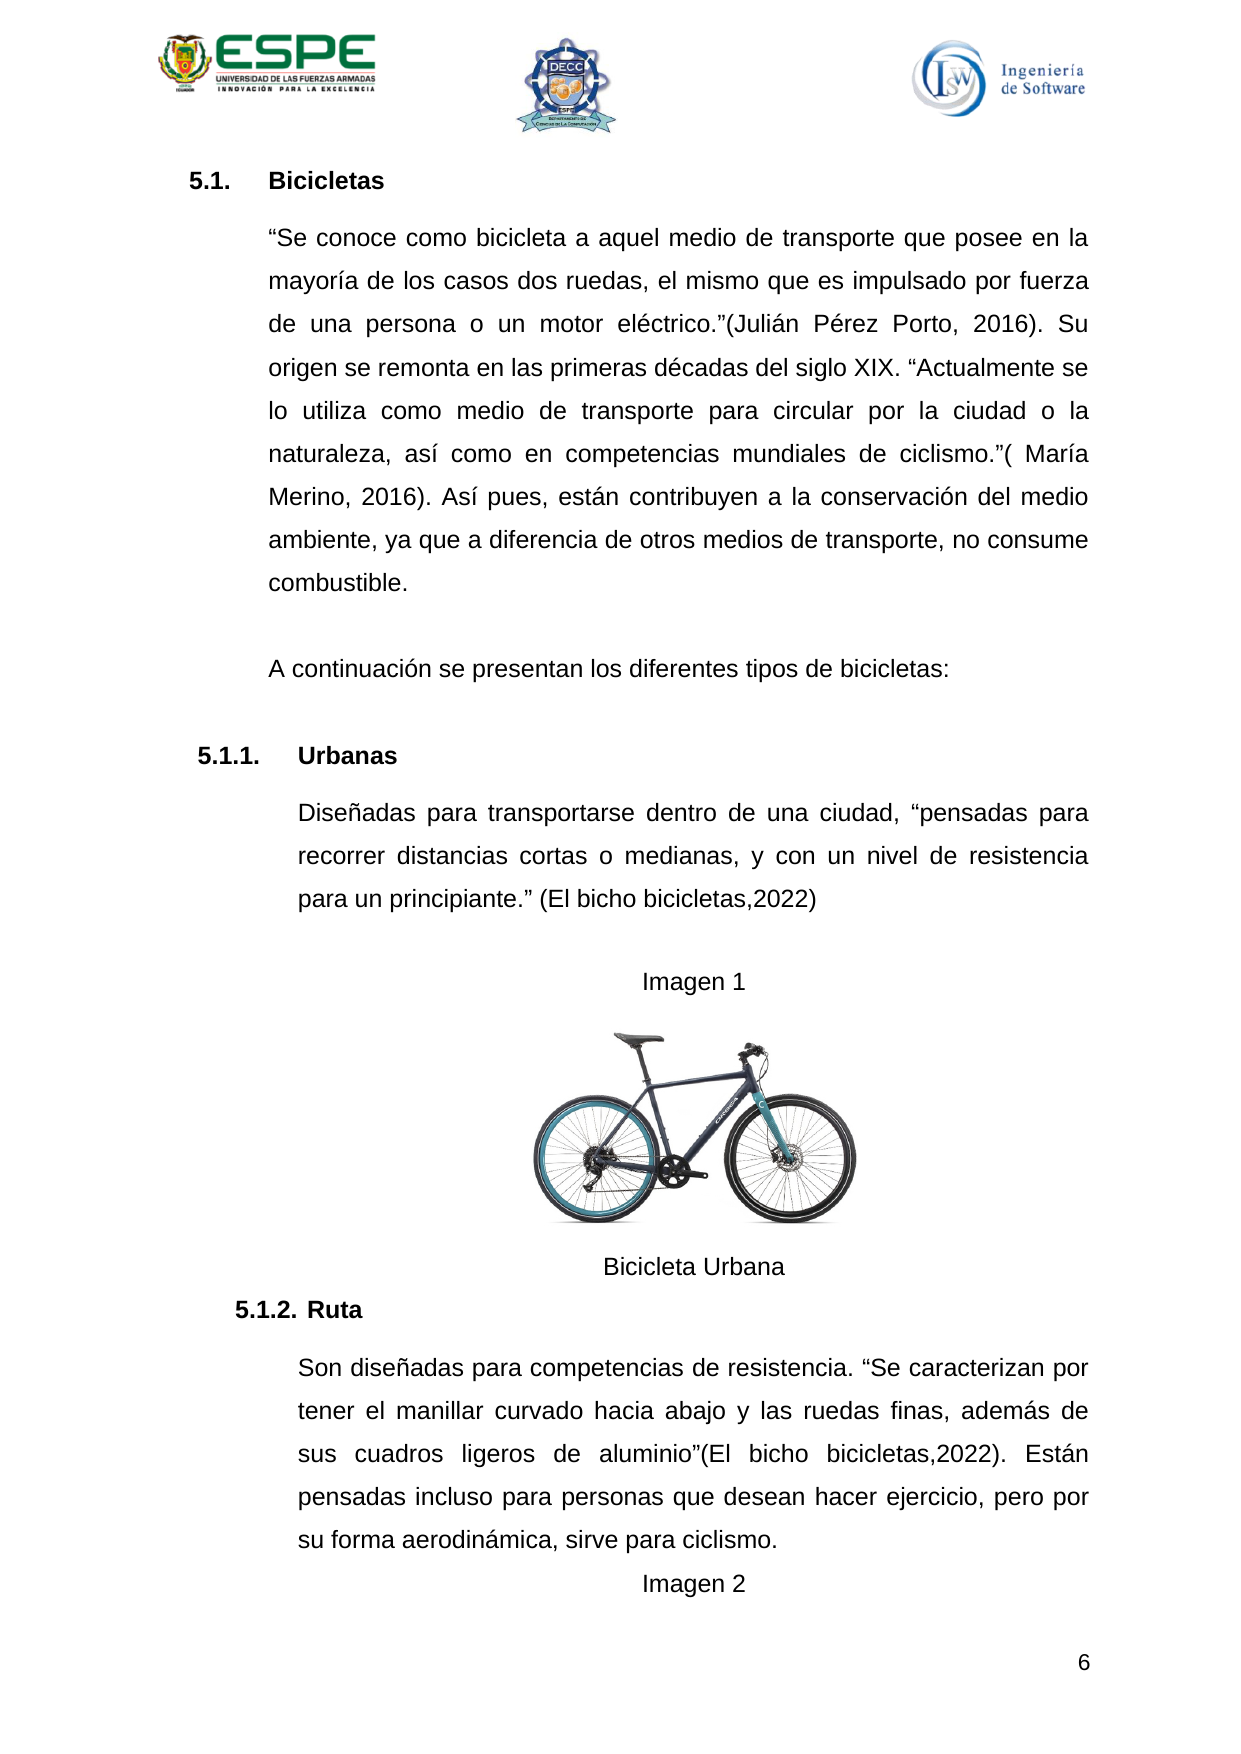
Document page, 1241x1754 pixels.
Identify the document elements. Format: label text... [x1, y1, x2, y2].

text “Se conoce como bicicleta a aquel medio de transporte que posee en la mayoría de los casos dos ruedas, el mismo que es impulsado por fuerza de una persona o un motor eléctrico.”(Julián Pérez Porto, 2016). Su origen se remonta en las primeras décadas del siglo XIX. “Actualmente se lo utiliza como medio de transporte para circular por la ciudad o la naturaleza, así como en competencias mundiales de ciclismo.”( María Merino, 2016). Así pues, están contribuyen a la conservación del medio ambiente, ya que a diferencia de otros medios de transporte, no consume combustible. [268, 223, 1090, 597]
subtitle Urbanas [260, 741, 1090, 769]
subtitle Ruta [298, 1295, 1090, 1324]
text A continuación se presentan los diferentes tipos de bicicletas: [268, 654, 1090, 683]
text Imagen 1 [298, 967, 1090, 996]
text Bicicleta Urbana [298, 1252, 1090, 1281]
text Son diseñadas para competencias de resistencia. “Se caracterizan por tener el manillar curvado hacia abajo y las ruedas finas, además de sus cuadros ligeros de aluminio”(El bicho bicicletas,2022). Están pensadas incluso para personas que desean hacer ejercicio, pero por su forma aerodinámica, sirve para ciclismo. [298, 1353, 1090, 1554]
text Imagen 2 [298, 1568, 1090, 1597]
text Diseñadas para transportarse dentro de una ciudad, “pensadas para recorrer distancias cortas o medianas, y con un nivel de resistencia para un principiante.” (El bicho bicicletas,2022) [298, 798, 1090, 913]
subtitle Bicicletas [231, 166, 1090, 194]
picture [521, 1010, 867, 1240]
picture [149, 18, 1091, 138]
